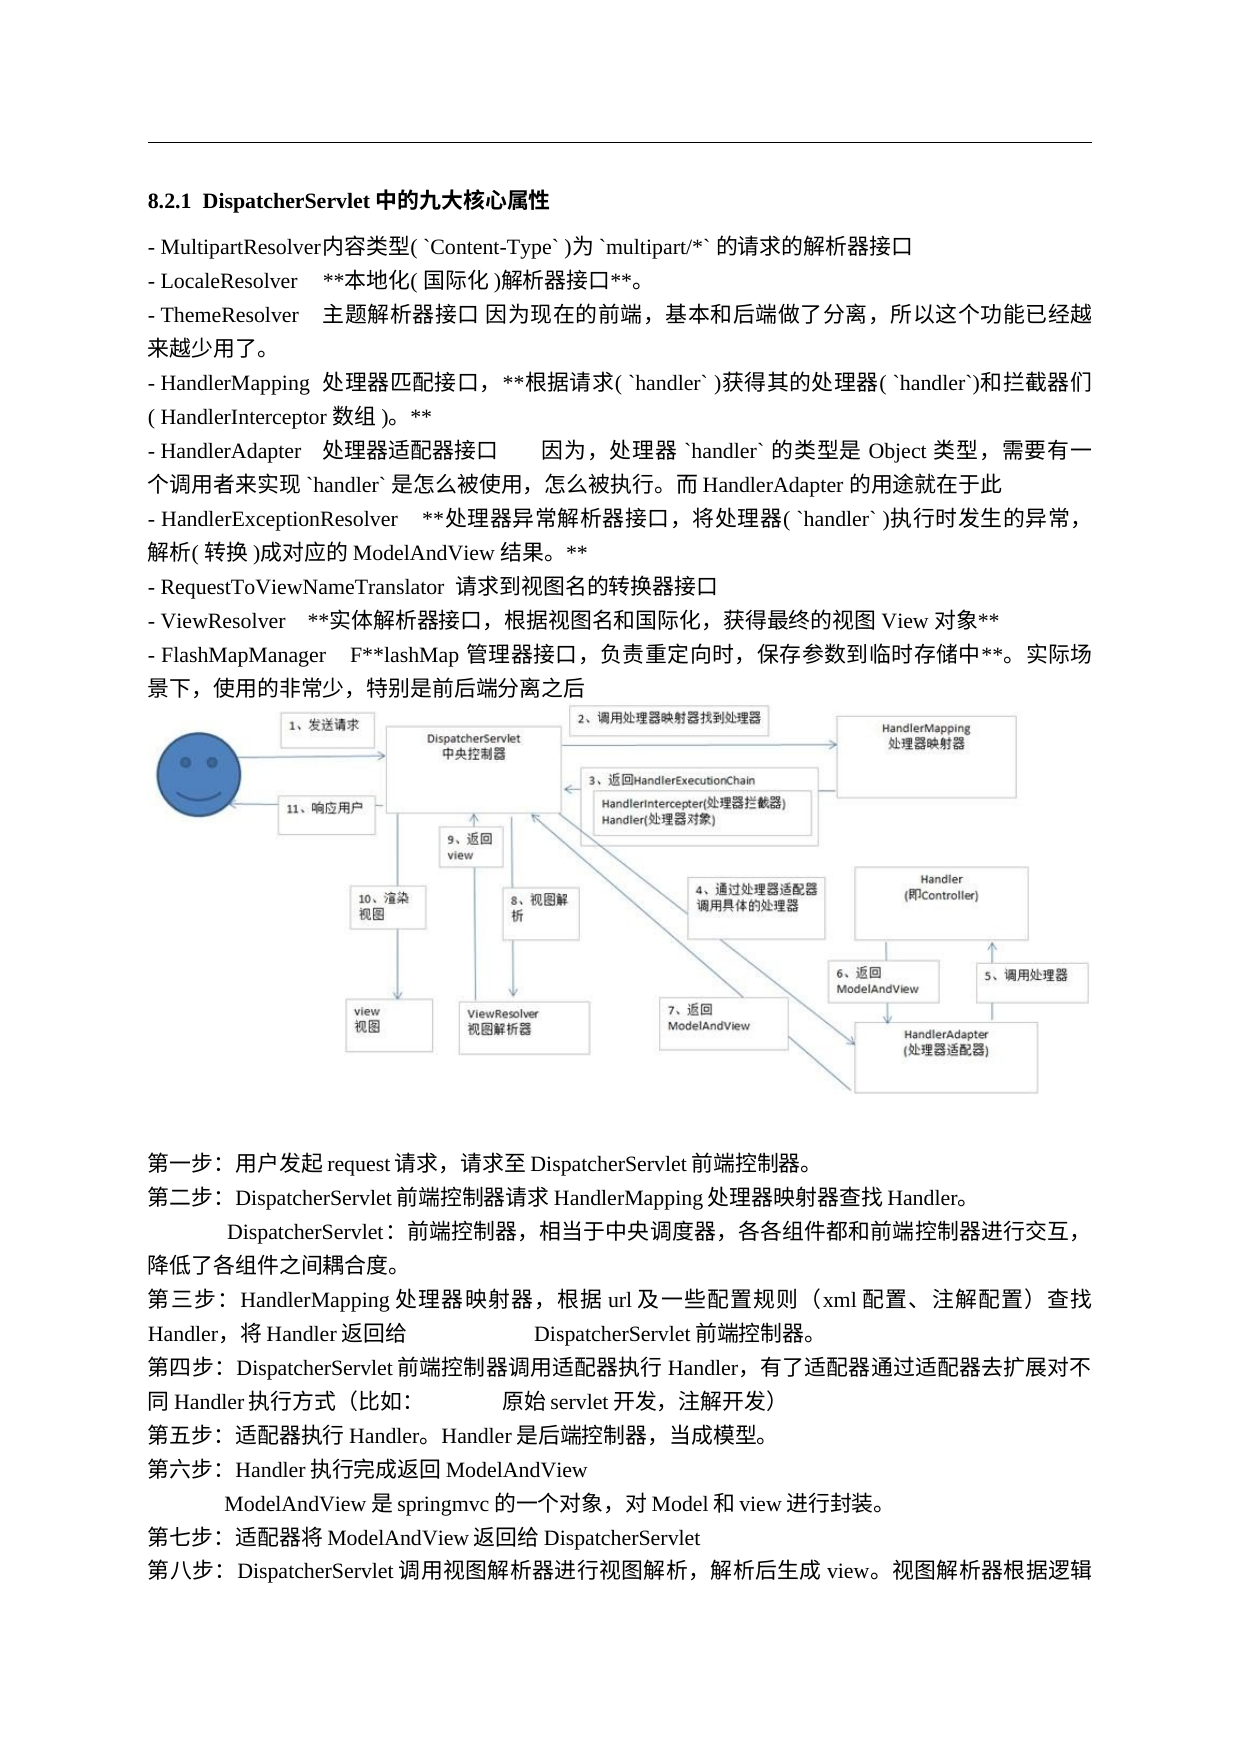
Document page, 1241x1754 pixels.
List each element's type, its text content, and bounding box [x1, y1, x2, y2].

text - HandlerMapping 处理器匹配接口，**根据请求( `handler` )获得其的处理器( `handler`)和拦截器们( HandlerInterceptor 数组 )。** [148, 364, 1092, 432]
picture [147, 703, 1092, 1095]
text - LocaleResolver **本地化( 国际化 )解析器接口**。 [148, 262, 1092, 296]
text 第四步：DispatcherServlet前端控制器调用适配器执行Handler，有了适配器通过适配器去扩展对不同Handler执行方式（比如： 原始servlet开发，注解开发） [148, 1349, 1092, 1417]
text 第三步：HandlerMapping处理器映射器，根据url及一些配置规则（xml配置、注解配置）查找Handler，将Handler返回给 DispatcherServlet前端控制器。 [148, 1281, 1092, 1349]
subtitle DispatcherServlet 中的九大核心属性 [148, 182, 1092, 216]
text 第七步：适配器将ModelAndView返回给DispatcherServlet [148, 1518, 1092, 1552]
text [148, 1552, 1092, 1586]
text - ViewResolver **实体解析器接口，根据视图名和国际化，获得最终的视图 View 对象** [148, 602, 1092, 636]
text 第五步：适配器执行Handler。Handler是后端控制器，当成模型。 [148, 1417, 1092, 1451]
text DispatcherServlet：前端控制器，相当于中央调度器，各各组件都和前端控制器进行交互，降低了各组件之间耦合度。 [148, 1213, 1092, 1281]
text - FlashMapManager F**lashMap 管理器接口，负责重定向时，保存参数到临时存储中**。实际场景下，使用的非常少，特别是前后端分离之后 [148, 636, 1092, 703]
text - RequestToViewNameTranslator 请求到视图名的转换器接口 [148, 568, 1092, 602]
text 第二步：DispatcherServlet前端控制器请求HandlerMapping处理器映射器查找Handler。 [148, 1179, 1092, 1213]
text - ThemeResolver 主题解析器接口 因为现在的前端，基本和后端做了分离，所以这个功能已经越来越少用了。 [148, 296, 1092, 364]
text ModelAndView是springmvc的一个对象，对Model和view进行封装。 [148, 1484, 1092, 1518]
text - MultipartResolver 内容类型( `Content-Type` )为 `multipart/*` 的请求的解析器接口 [148, 228, 1092, 262]
text - HandlerExceptionResolver **处理器异常解析器接口，将处理器( `handler` )执行时发生的异常，解析( 转换 )成对应的 ModelAndView 结果。** [148, 500, 1092, 568]
text 第六步：Handler执行完成返回ModelAndView [148, 1451, 1092, 1484]
text 第一步：用户发起request请求，请求至DispatcherServlet前端控制器。 [148, 1145, 1092, 1179]
text - HandlerAdapter 处理器适配器接口 因为，处理器 `handler` 的类型是 Object 类型，需要有一个调用者来实现 `handler` 是怎么被使用，怎么被执行。而 HandlerAdapter 的用途就在于此 [148, 432, 1092, 500]
